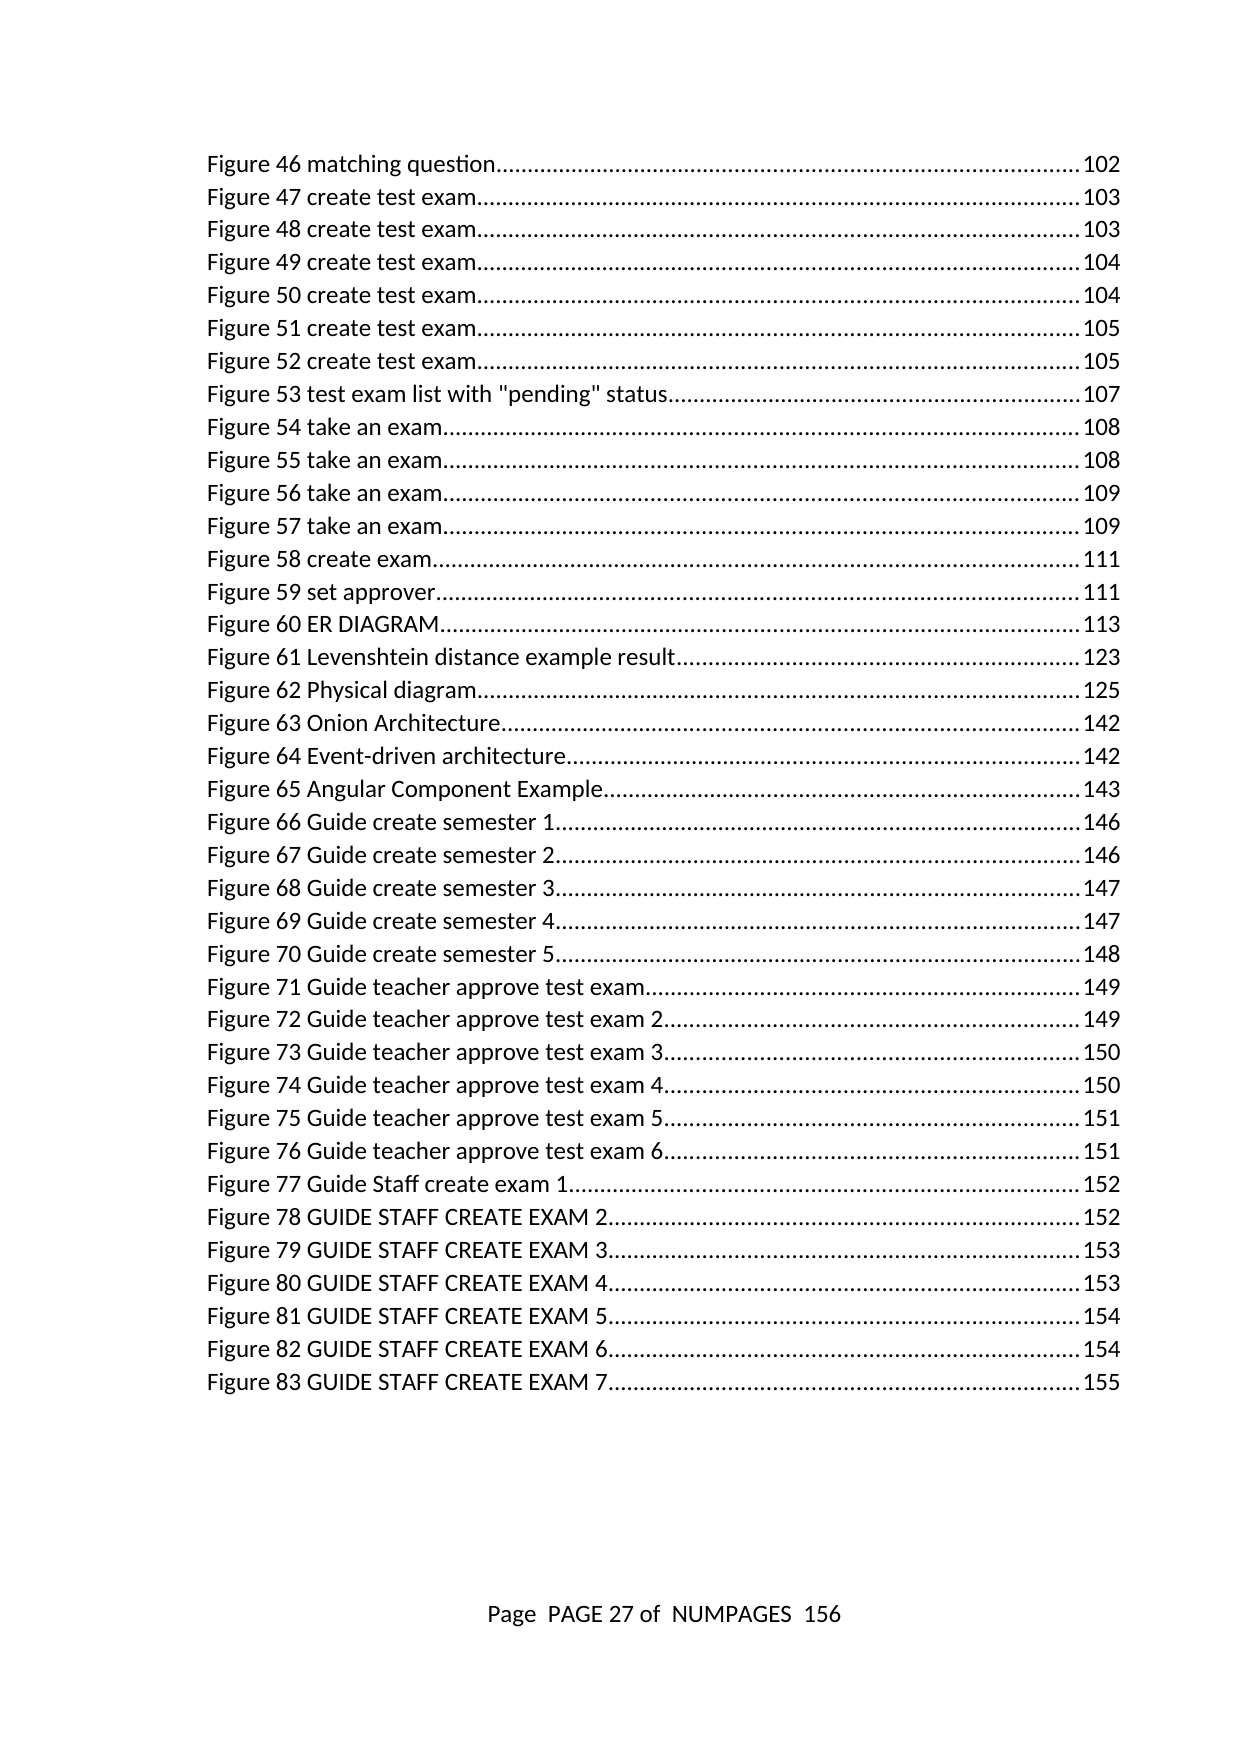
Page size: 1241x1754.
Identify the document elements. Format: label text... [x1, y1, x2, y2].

text Figure 74 Guide teacher approve test exam 4 150 [207, 1069, 1122, 1100]
text Figure 52 create test exam 105 [207, 345, 1122, 376]
text Figure 81 GUIDE STAFF CREATE EXAM 5 154 [207, 1300, 1122, 1330]
text Figure 50 create test exam 104 [207, 279, 1122, 310]
text Figure 47 create test exam 103 [207, 181, 1122, 211]
text Figure 53 test exam list with "pending" status 107 [207, 378, 1122, 409]
text Figure 58 create exam 111 [207, 543, 1122, 573]
text Figure 69 Guide create semester 4 147 [207, 905, 1122, 935]
text Figure 57 take an exam 109 [207, 510, 1122, 540]
text Figure 78 GUIDE STAFF CREATE EXAM 2 152 [207, 1201, 1122, 1232]
text Figure 76 Guide teacher approve test exam 6 151 [207, 1135, 1122, 1166]
text Figure 73 Guide teacher approve test exam 3 150 [207, 1036, 1122, 1067]
text Figure 54 take an exam 108 [207, 411, 1122, 442]
text Figure 65 Angular Component Example 143 [207, 773, 1122, 804]
text Figure 49 create test exam 104 [207, 246, 1122, 277]
text Figure 70 Guide create semester 5 148 [207, 938, 1122, 968]
text Figure 83 GUIDE STAFF CREATE EXAM 7 155 [207, 1366, 1122, 1396]
text Figure 75 Guide teacher approve test exam 5 151 [207, 1102, 1122, 1133]
text Figure 46 matching question 102 [207, 148, 1122, 178]
text Figure 62 Physical diagram 125 [207, 674, 1122, 705]
text Figure 79 GUIDE STAFF CREATE EXAM 3 153 [207, 1234, 1122, 1264]
text Figure 77 Guide Staff create exam 1 152 [207, 1168, 1122, 1199]
text Figure 71 Guide teacher approve test exam 149 [207, 971, 1122, 1001]
text Figure 72 Guide teacher approve test exam 2 149 [207, 1003, 1122, 1034]
text Figure 82 GUIDE STAFF CREATE EXAM 6 154 [207, 1333, 1122, 1363]
text Figure 60 ER DIAGRAM 113 [207, 608, 1122, 639]
text Figure 55 take an exam 108 [207, 444, 1122, 474]
text Figure 63 Onion Architecture 142 [207, 707, 1122, 738]
text Figure 56 take an exam 109 [207, 477, 1122, 507]
text Figure 67 Guide create semester 2 146 [207, 839, 1122, 869]
text Figure 68 Guide create semester 3 147 [207, 872, 1122, 902]
text Figure 64 Event-driven architecture 142 [207, 740, 1122, 771]
text Figure 51 create test exam 105 [207, 312, 1122, 343]
text Figure 61 Levenshtein distance example result 123 [207, 641, 1122, 672]
text Figure 80 GUIDE STAFF CREATE EXAM 4 153 [207, 1267, 1122, 1297]
text Figure 48 create test exam 103 [207, 213, 1122, 244]
text Figure 59 set approver 111 [207, 576, 1122, 606]
text Figure 66 Guide create semester 1 146 [207, 806, 1122, 837]
